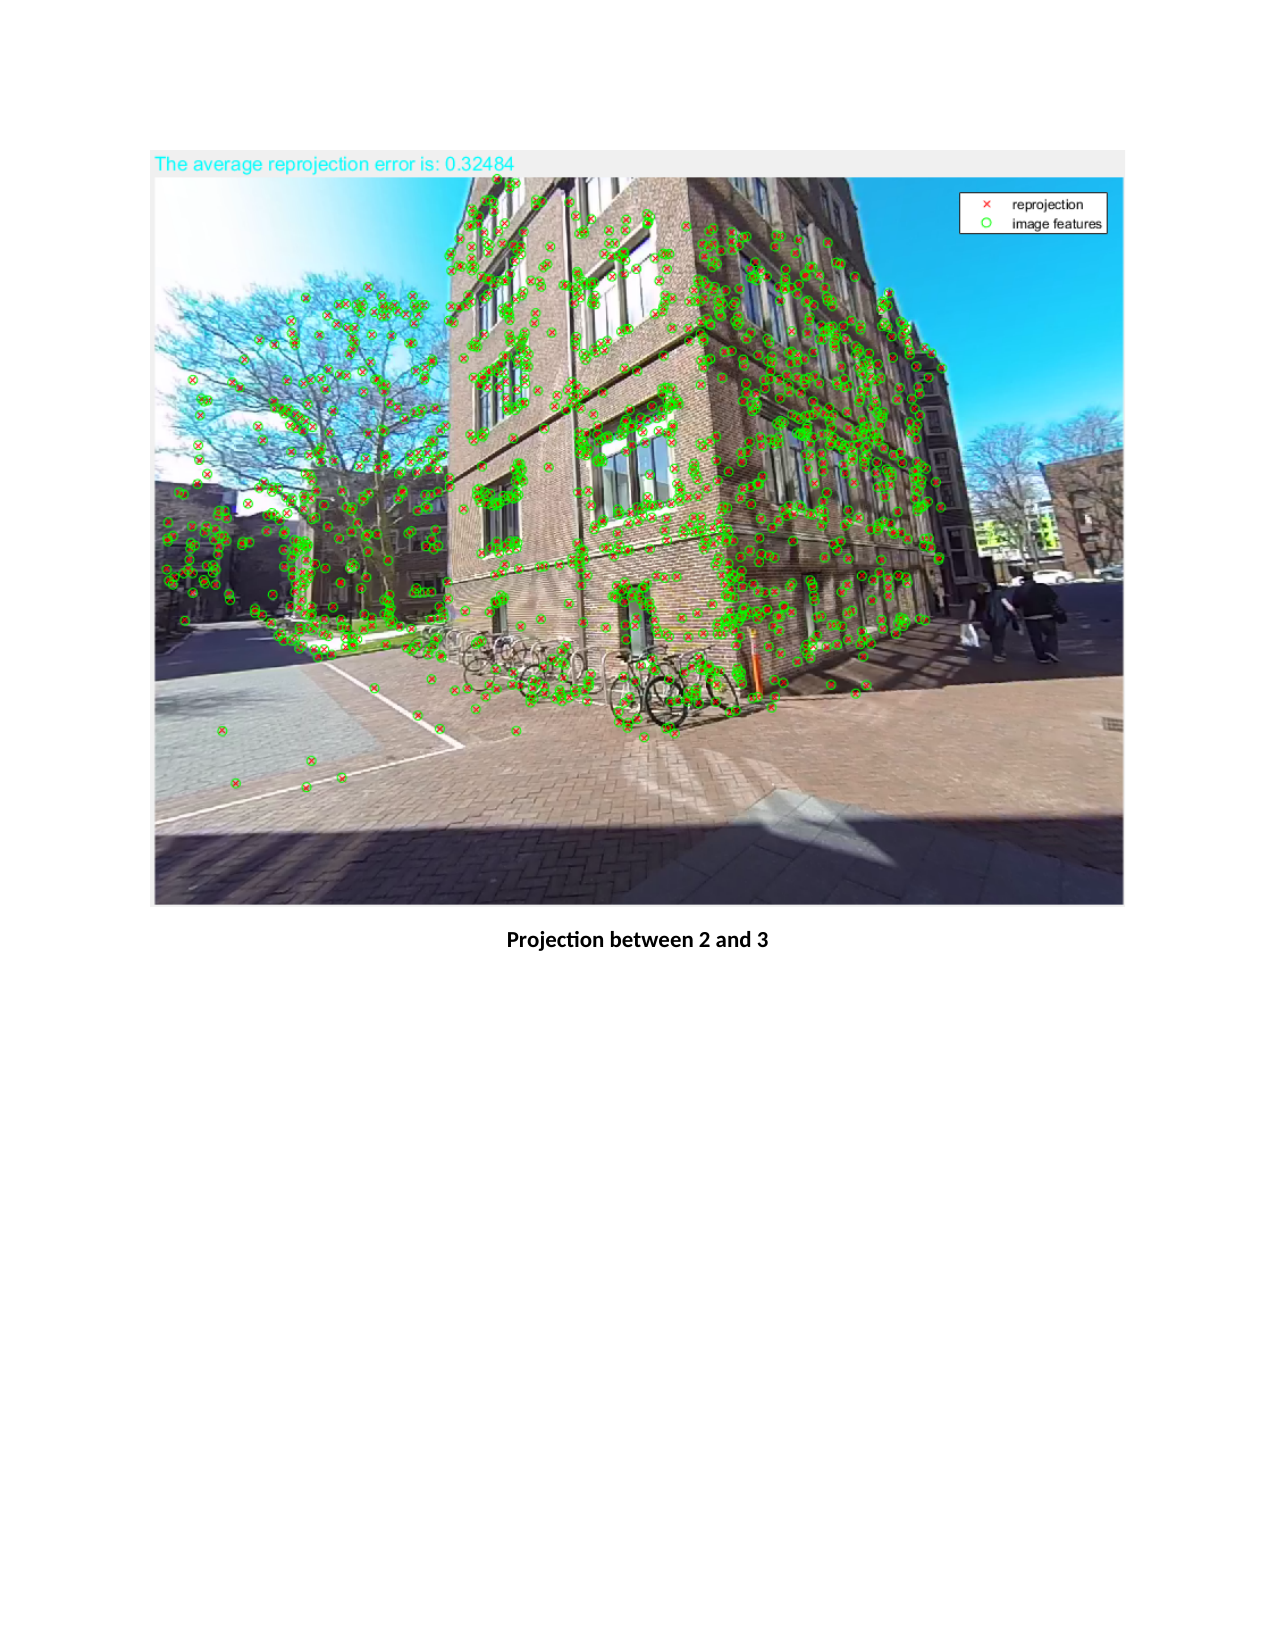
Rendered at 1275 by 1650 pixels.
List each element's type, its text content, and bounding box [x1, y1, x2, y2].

picture [150, 150, 1125, 907]
text Projection between 2 and 3 [150, 925, 1125, 953]
